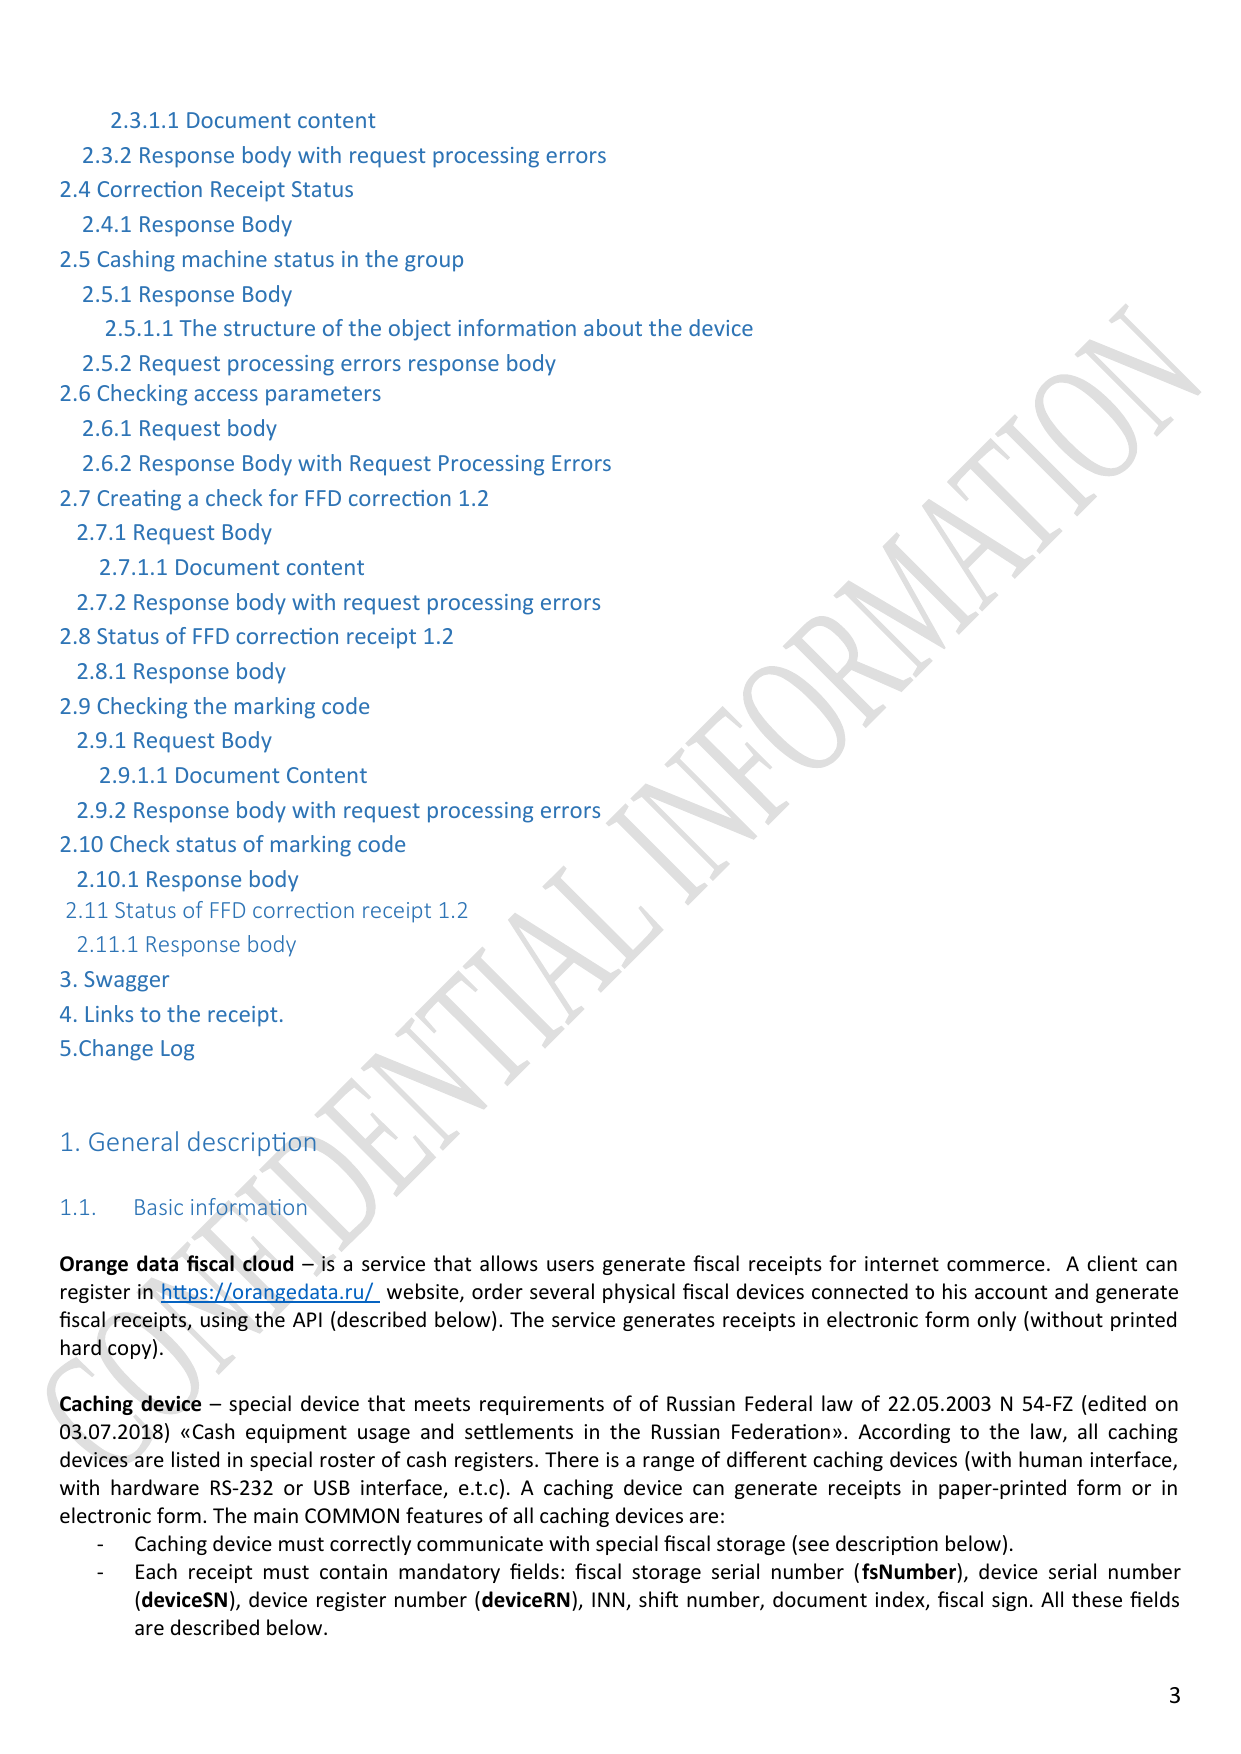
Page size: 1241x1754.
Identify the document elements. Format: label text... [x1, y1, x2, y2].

subtitle 1. General description [59, 1123, 1181, 1158]
list Each receipt must contain mandatory fields: fiscal storage serial number (fsNumber), device serial number (deviceSN), device register number (deviceRN), INN, shift number, document index, fiscal sign. All these fields are described below. [97, 1557, 1181, 1641]
text Caching device – special device that meets requirements of of Russian Federal law of 22.05.2003 N 54-FZ (edited on 03.07.2018) «Сash equipment usage and settlements in the Russian Federation». According to the law, all caching devices are listed in special roster of cash registers. There is a range of different caching devices (with human interface, with hardware RS-232 or USB interface, e.t.c). A caching device can generate receipts in paper-printed form or in electronic form. The main COMMON features of all caching devices are: [59, 1389, 1181, 1529]
list Caching device must correctly communicate with special fiscal storage (see description below). [97, 1529, 1181, 1557]
subtitle 1.1. Basic information [59, 1191, 1181, 1221]
text Orange data fiscal cloud – is a service that allows users generate fiscal receipts for internet commerce. A client can register in https://orangedata.ru/ website, order several physical fiscal devices connected to his account and generate fiscal receipts, using the API (described below). The service generates receipts in electronic form only (without printed hard copy). [59, 1249, 1181, 1361]
